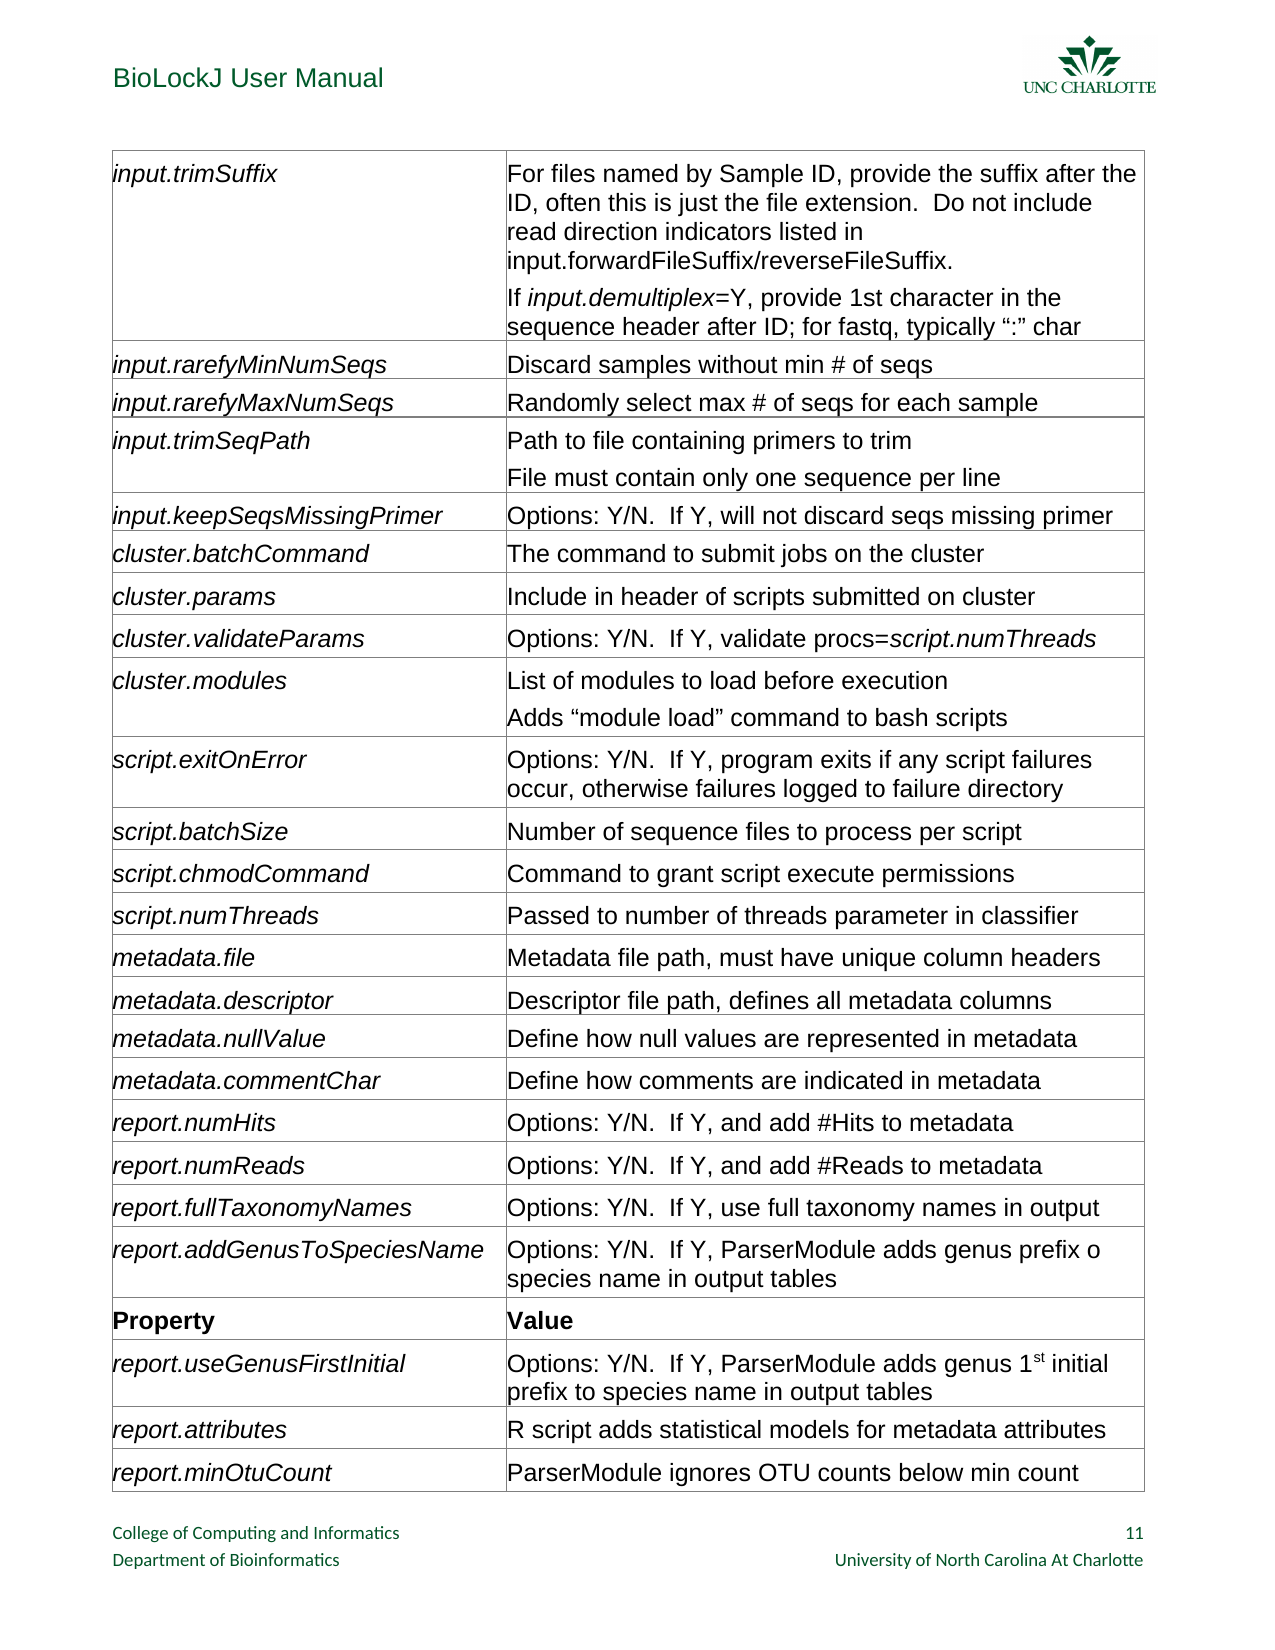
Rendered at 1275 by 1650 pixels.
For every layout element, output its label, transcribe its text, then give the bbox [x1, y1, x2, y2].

table_cell Options: Y/N. If Y, ParserModule adds genus prefix o species name in output tables [507, 1227, 1144, 1297]
table_cell For files named by Sample ID, provide the suffix after the ID, often this is just the file extension. Do not include read direction indicators listed in input.forwardFileSuffix/reverseFileSuffix. If input.demultiplex=Y, provide 1st character in the sequence header after ID; for fastq, typically “:” char [507, 151, 1144, 340]
table_cell metadata.file [113, 935, 506, 976]
table_cell input.rarefyMaxNumSeqs [113, 379, 506, 416]
table_cell script.batchSize [113, 808, 506, 849]
table_cell ParserModule ignores OTU counts below min count [507, 1449, 1144, 1491]
table_cell Number of sequence files to process per script [507, 808, 1144, 849]
table_cell Descriptor file path, defines all metadata columns [507, 977, 1144, 1014]
table_cell report.numHits [113, 1100, 506, 1141]
picture [1022, 35, 1158, 95]
table_cell report.useGenusFirstInitial [113, 1340, 506, 1406]
table_cell Options: Y/N. If Y, ParserModule adds genus 1st initial prefix to species name in output tables [507, 1340, 1144, 1406]
table_cell input.keepSeqsMissingPrimer [113, 493, 506, 530]
table_cell metadata.nullValue [113, 1015, 506, 1057]
table_cell Options: Y/N. If Y, use full taxonomy names in output [507, 1185, 1144, 1226]
table_cell cluster.validateParams [113, 615, 506, 657]
table_cell report.fullTaxonomyNames [113, 1185, 506, 1226]
table_cell R script adds statistical models for metadata attributes [507, 1407, 1144, 1448]
table_cell metadata.commentChar [113, 1058, 506, 1099]
table_cell cluster.batchCommand [113, 531, 506, 572]
table_cell cluster.params [113, 573, 506, 614]
table_cell input.trimSeqPath [113, 418, 506, 492]
table_cell The command to submit jobs on the cluster [507, 531, 1144, 572]
table_cell Metadata file path, must have unique column headers [507, 935, 1144, 976]
table_cell input.rarefyMinNumSeqs [113, 341, 506, 378]
table_cell Randomly select max # of seqs for each sample [507, 379, 1144, 416]
table_cell script.chmodCommand [113, 850, 506, 892]
table_cell Discard samples without min # of seqs [507, 341, 1144, 378]
table_cell report.minOtuCount [113, 1449, 506, 1491]
table_cell cluster.modules [113, 658, 506, 736]
table_cell input.trimSuffix [113, 151, 506, 340]
table_cell Property [113, 1298, 506, 1339]
table_cell List of modules to load before execution Adds “module load” command to bash scripts [507, 658, 1144, 736]
table_cell Define how comments are indicated in metadata [507, 1058, 1144, 1099]
table_cell Options: Y/N. If Y, and add #Hits to metadata [507, 1100, 1144, 1141]
table_cell script.exitOnError [113, 737, 506, 807]
table_cell metadata.descriptor [113, 977, 506, 1014]
table_cell report.addGenusToSpeciesName [113, 1227, 506, 1297]
table_cell Options: Y/N. If Y, will not discard seqs missing primer [507, 493, 1144, 530]
table_cell Value [507, 1298, 1144, 1339]
table_cell Options: Y/N. If Y, and add #Reads to metadata [507, 1142, 1144, 1183]
table_cell Path to file containing primers to trim File must contain only one sequence per line [507, 418, 1144, 492]
table_cell Define how null values are represented in metadata [507, 1015, 1144, 1057]
table_cell Passed to number of threads parameter in classifier [507, 893, 1144, 934]
table_cell Options: Y/N. If Y, validate procs=script.numThreads [507, 615, 1144, 657]
table_cell Options: Y/N. If Y, program exits if any script failures occur, otherwise failures logged to failure directory [507, 737, 1144, 807]
table_cell Command to grant script execute permissions [507, 850, 1144, 892]
table_cell report.attributes [113, 1407, 506, 1448]
table_cell report.numReads [113, 1142, 506, 1183]
table_cell Include in header of scripts submitted on cluster [507, 573, 1144, 614]
table_cell script.numThreads [113, 893, 506, 934]
